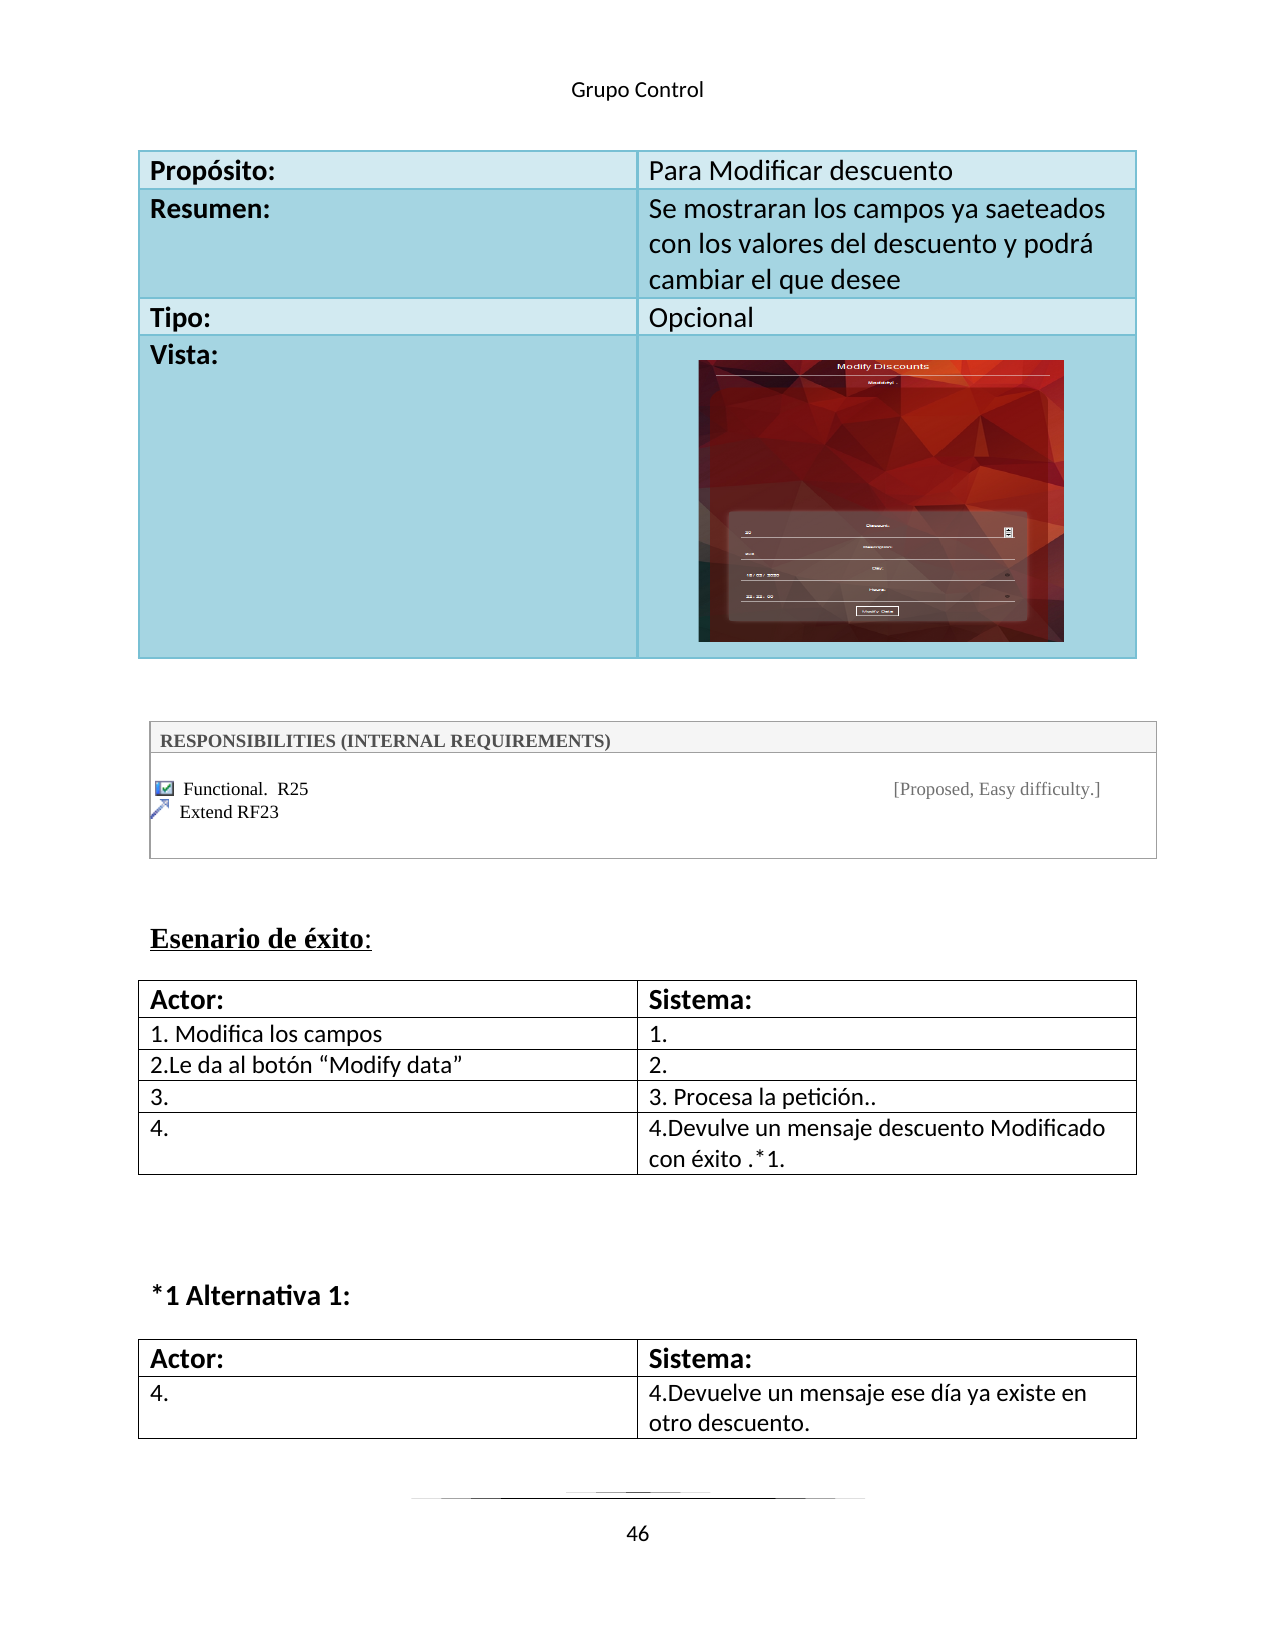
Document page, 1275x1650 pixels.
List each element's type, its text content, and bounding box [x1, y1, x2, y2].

table_cell Para Modificar descuento [639, 152, 1135, 188]
table_cell 4. [139, 1377, 637, 1438]
table_cell Resumen: [140, 190, 636, 297]
table_cell 4. [139, 1113, 637, 1174]
table_header Actor: [139, 1340, 637, 1376]
table_cell 1. Modifica los campos [139, 1018, 637, 1048]
picture [150, 799, 169, 819]
table_cell Vista: [140, 336, 636, 657]
text Esenario de éxito: [150, 921, 1125, 954]
table_cell 3. [139, 1081, 637, 1112]
table_cell Functional. R25 [Proposed, Easy difficulty.] Extend RF23 [151, 753, 1156, 858]
table_cell 1. [638, 1018, 1136, 1048]
picture [698, 360, 1064, 642]
table_header Actor: [139, 981, 637, 1017]
table_cell 4.Devulve un mensaje descuento Modificado con éxito .*1. [638, 1113, 1136, 1174]
table_cell [639, 336, 1135, 657]
table_cell Opcional [639, 299, 1135, 334]
text *1 Alternativa 1: [150, 1277, 1125, 1313]
table_cell 2. [638, 1050, 1136, 1080]
table_header Sistema: [638, 1340, 1136, 1376]
table_cell Tipo: [140, 299, 636, 334]
table_cell 2.Le da al botón “Modify data” [139, 1050, 637, 1080]
table_cell Propósito: [140, 152, 636, 188]
table_cell Se mostraran los campos ya saeteados con los valores del descuento y podrá cambiar el que desee [639, 190, 1135, 297]
picture [155, 776, 174, 796]
table_cell 4.Devuelve un mensaje ese día ya existe en otro descuento. [638, 1377, 1136, 1438]
table_header Sistema: [638, 981, 1136, 1017]
table_cell 3. Procesa la petición.. [638, 1081, 1136, 1112]
table_header RESPONSIBILITIES (INTERNAL REQUIREMENTS) [151, 722, 1156, 752]
